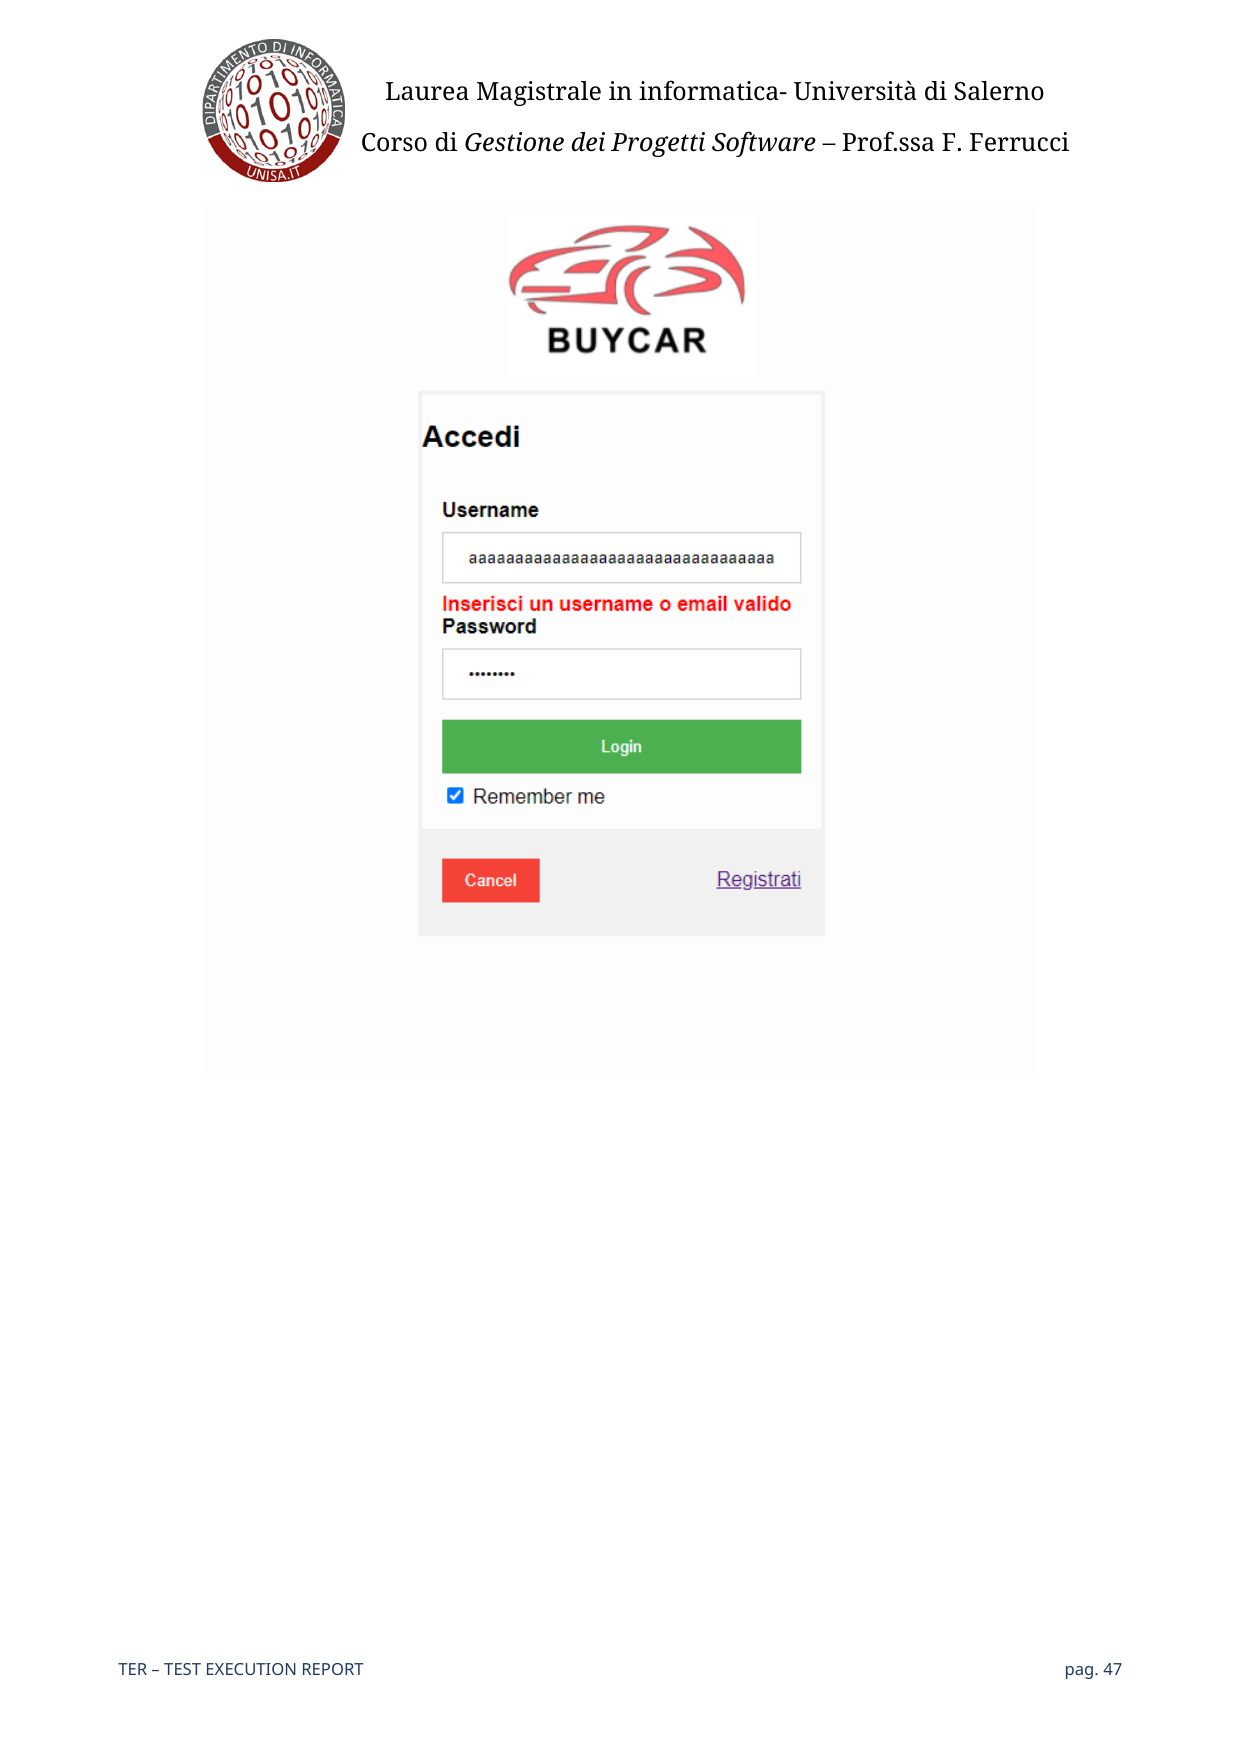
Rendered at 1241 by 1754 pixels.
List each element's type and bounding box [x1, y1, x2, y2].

picture [202, 203, 1038, 1074]
picture [202, 39, 345, 182]
